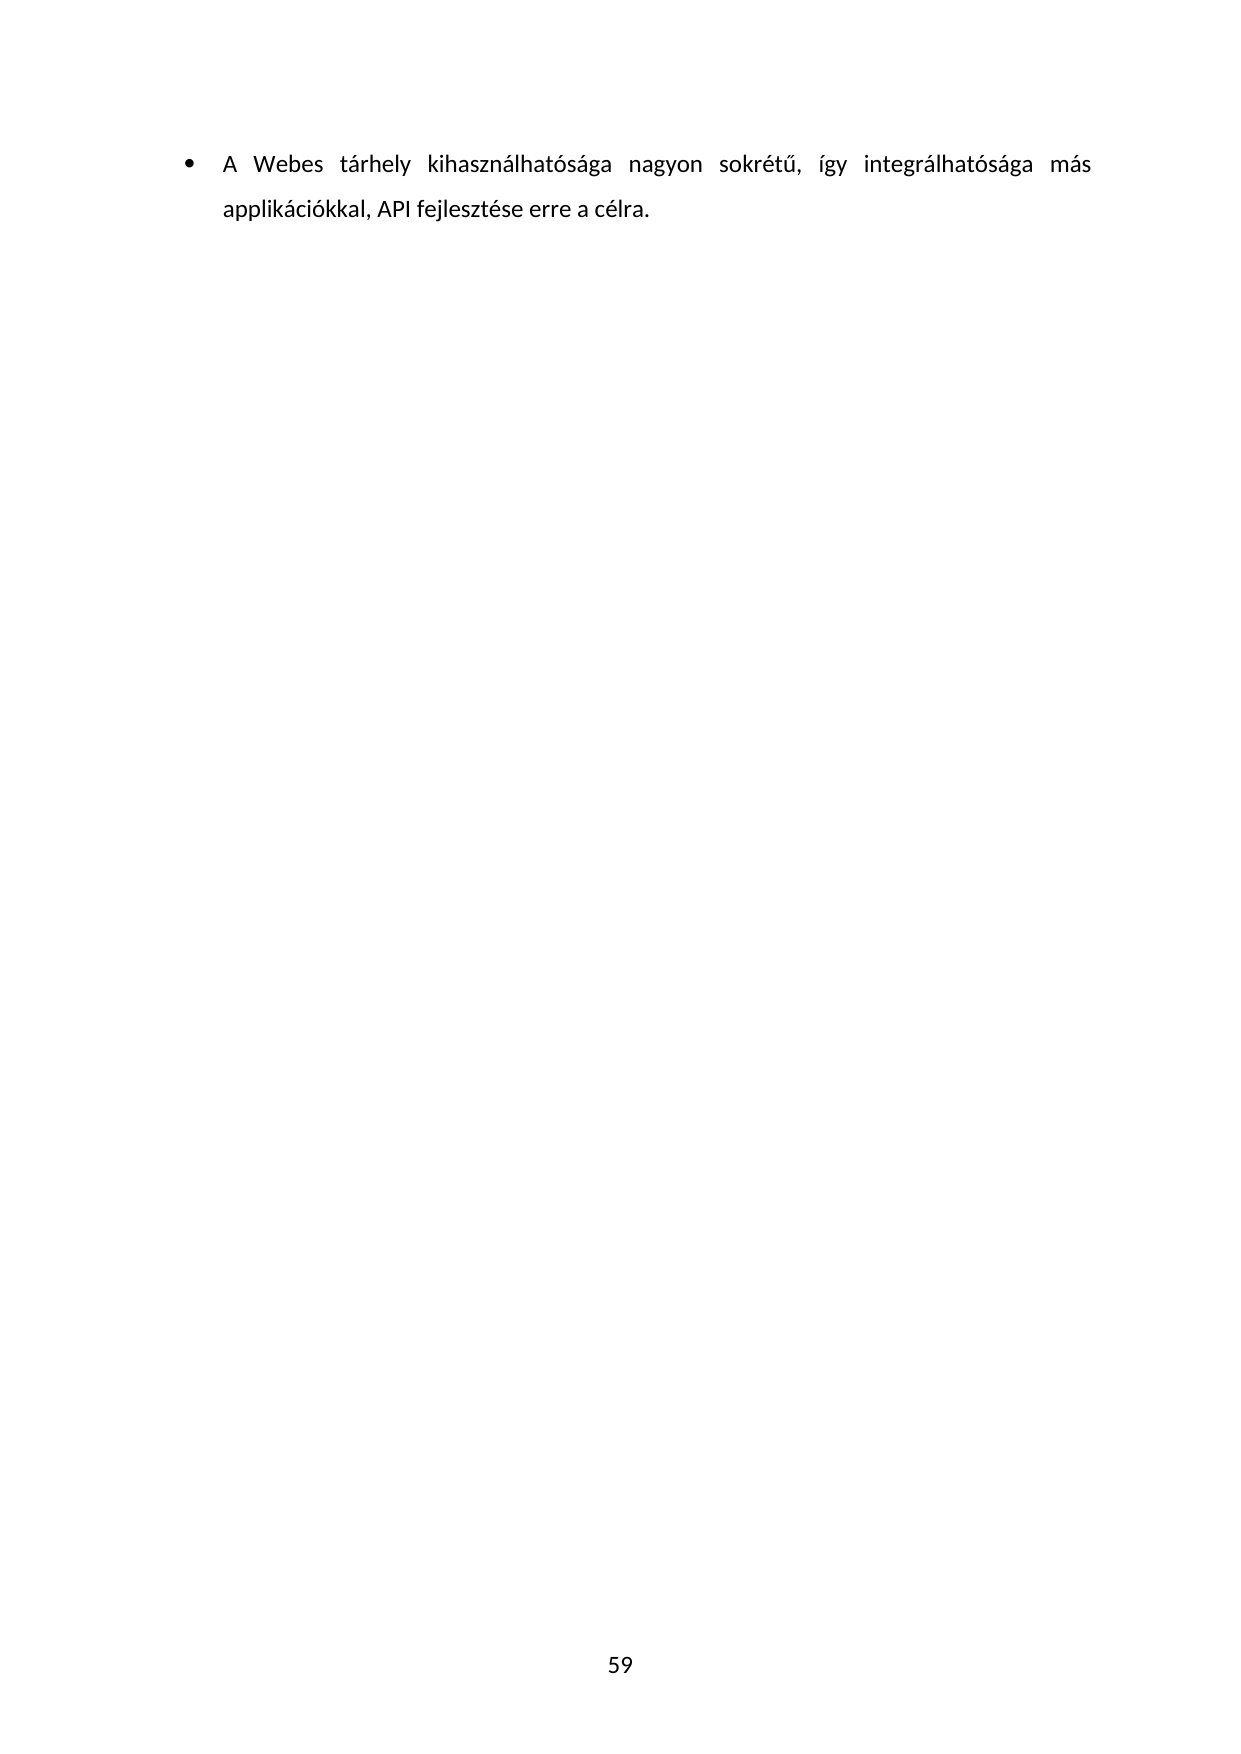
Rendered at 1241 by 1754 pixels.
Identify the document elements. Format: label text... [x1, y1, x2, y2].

list A Webes tárhely kihasználhatósága nagyon sokrétű, így integrálhatósága más applikációkkal, API fejlesztése erre a célra. [185, 148, 1092, 224]
